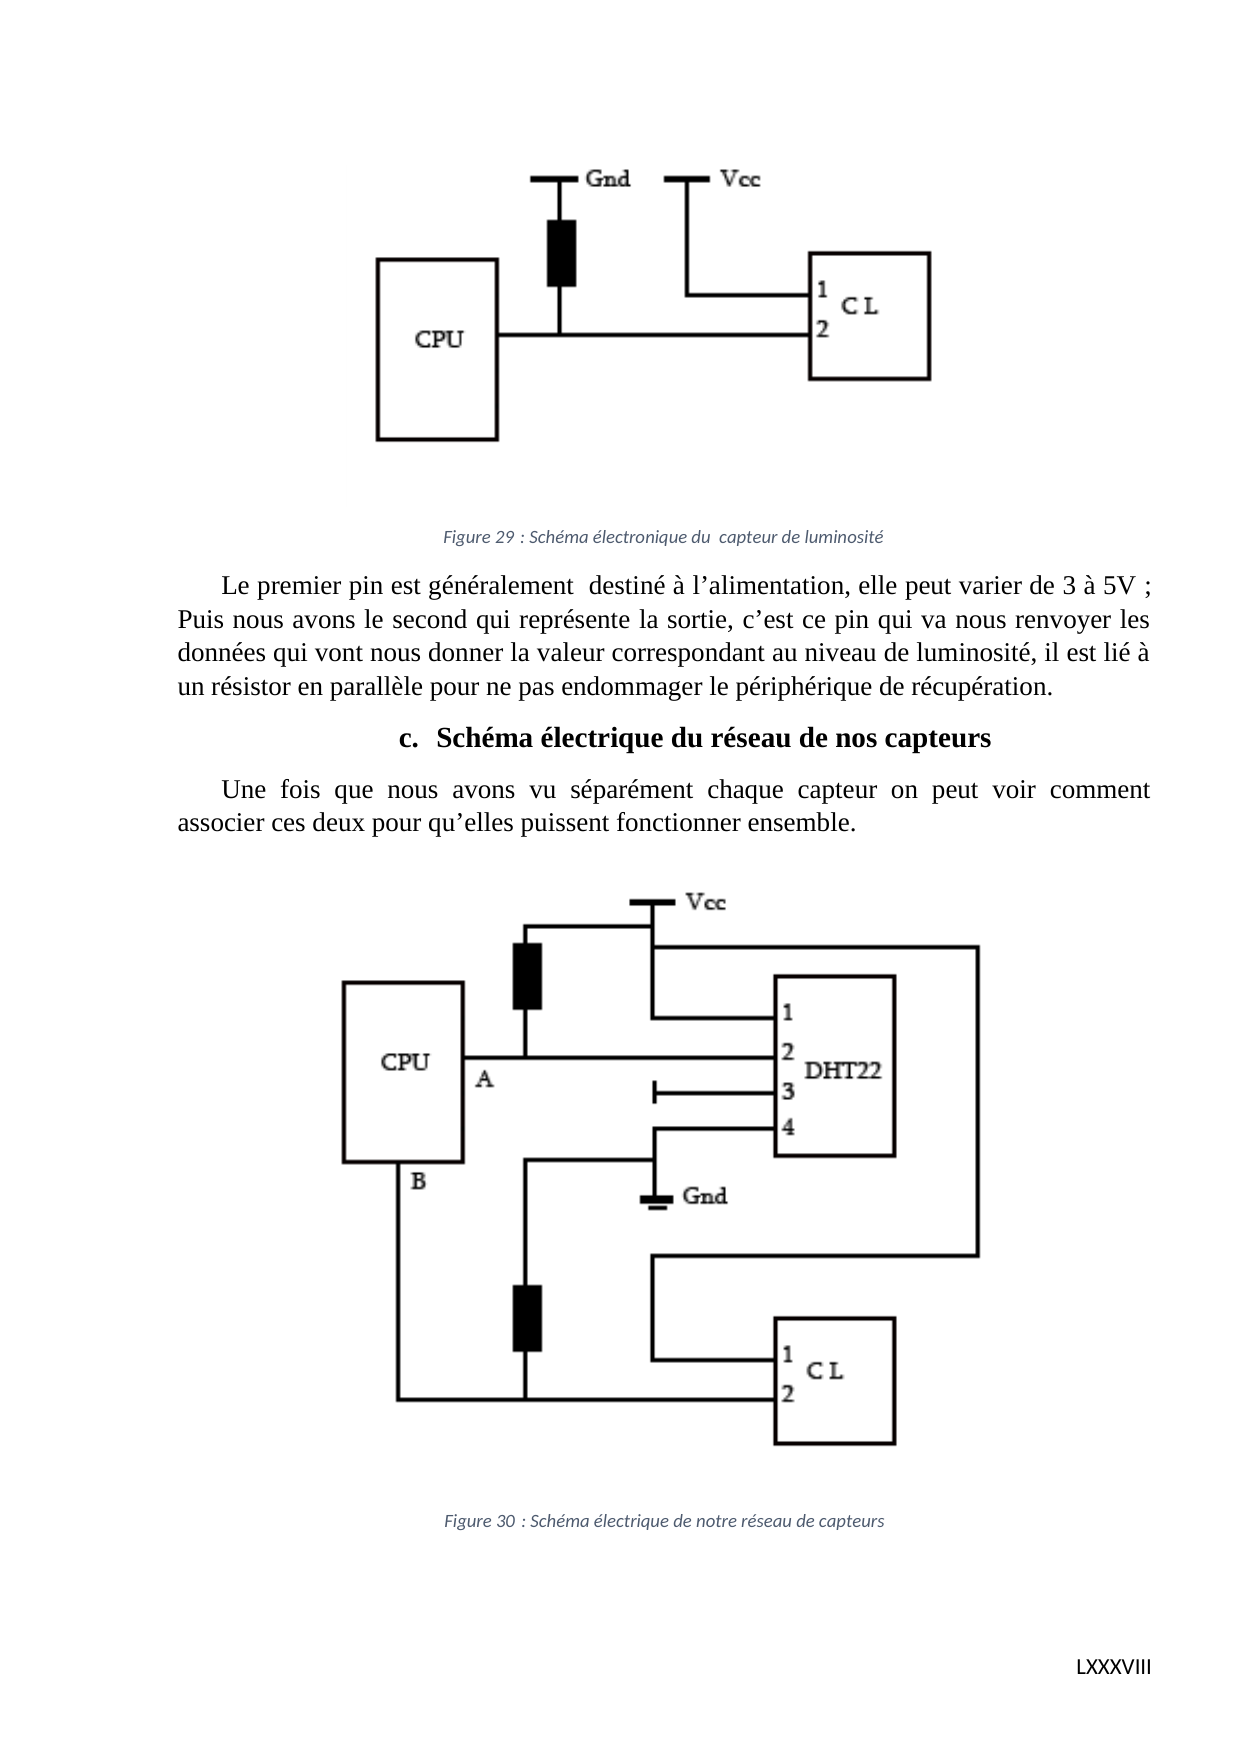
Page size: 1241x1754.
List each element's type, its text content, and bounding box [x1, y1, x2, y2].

list Schéma électrique du réseau de nos capteurs [398, 720, 1152, 754]
picture [284, 856, 1045, 1490]
text Figure 29 : Schéma électronique du capteur de luminosité [177, 526, 1152, 548]
text Le premier pin est généralement destiné à l’alimentation, elle peut varier de 3 à 5V ; Puis nous avons le second qui représente la sortie, c’est ce pin qui va nous renvoyer les données qui vont nous donner la valeur correspondant au niveau de luminosité, il est lié à un résistor en parallèle pour ne pas endommager le périphérique de récupération. [177, 569, 1152, 701]
text Une fois que nous avons vu séparément chaque capteur on peut voir comment associer ces deux pour qu’elles puissent fonctionner ensemble. [177, 773, 1152, 838]
picture [345, 165, 984, 507]
text Figure 30 : Schéma électrique de notre réseau de capteurs [177, 1509, 1152, 1532]
